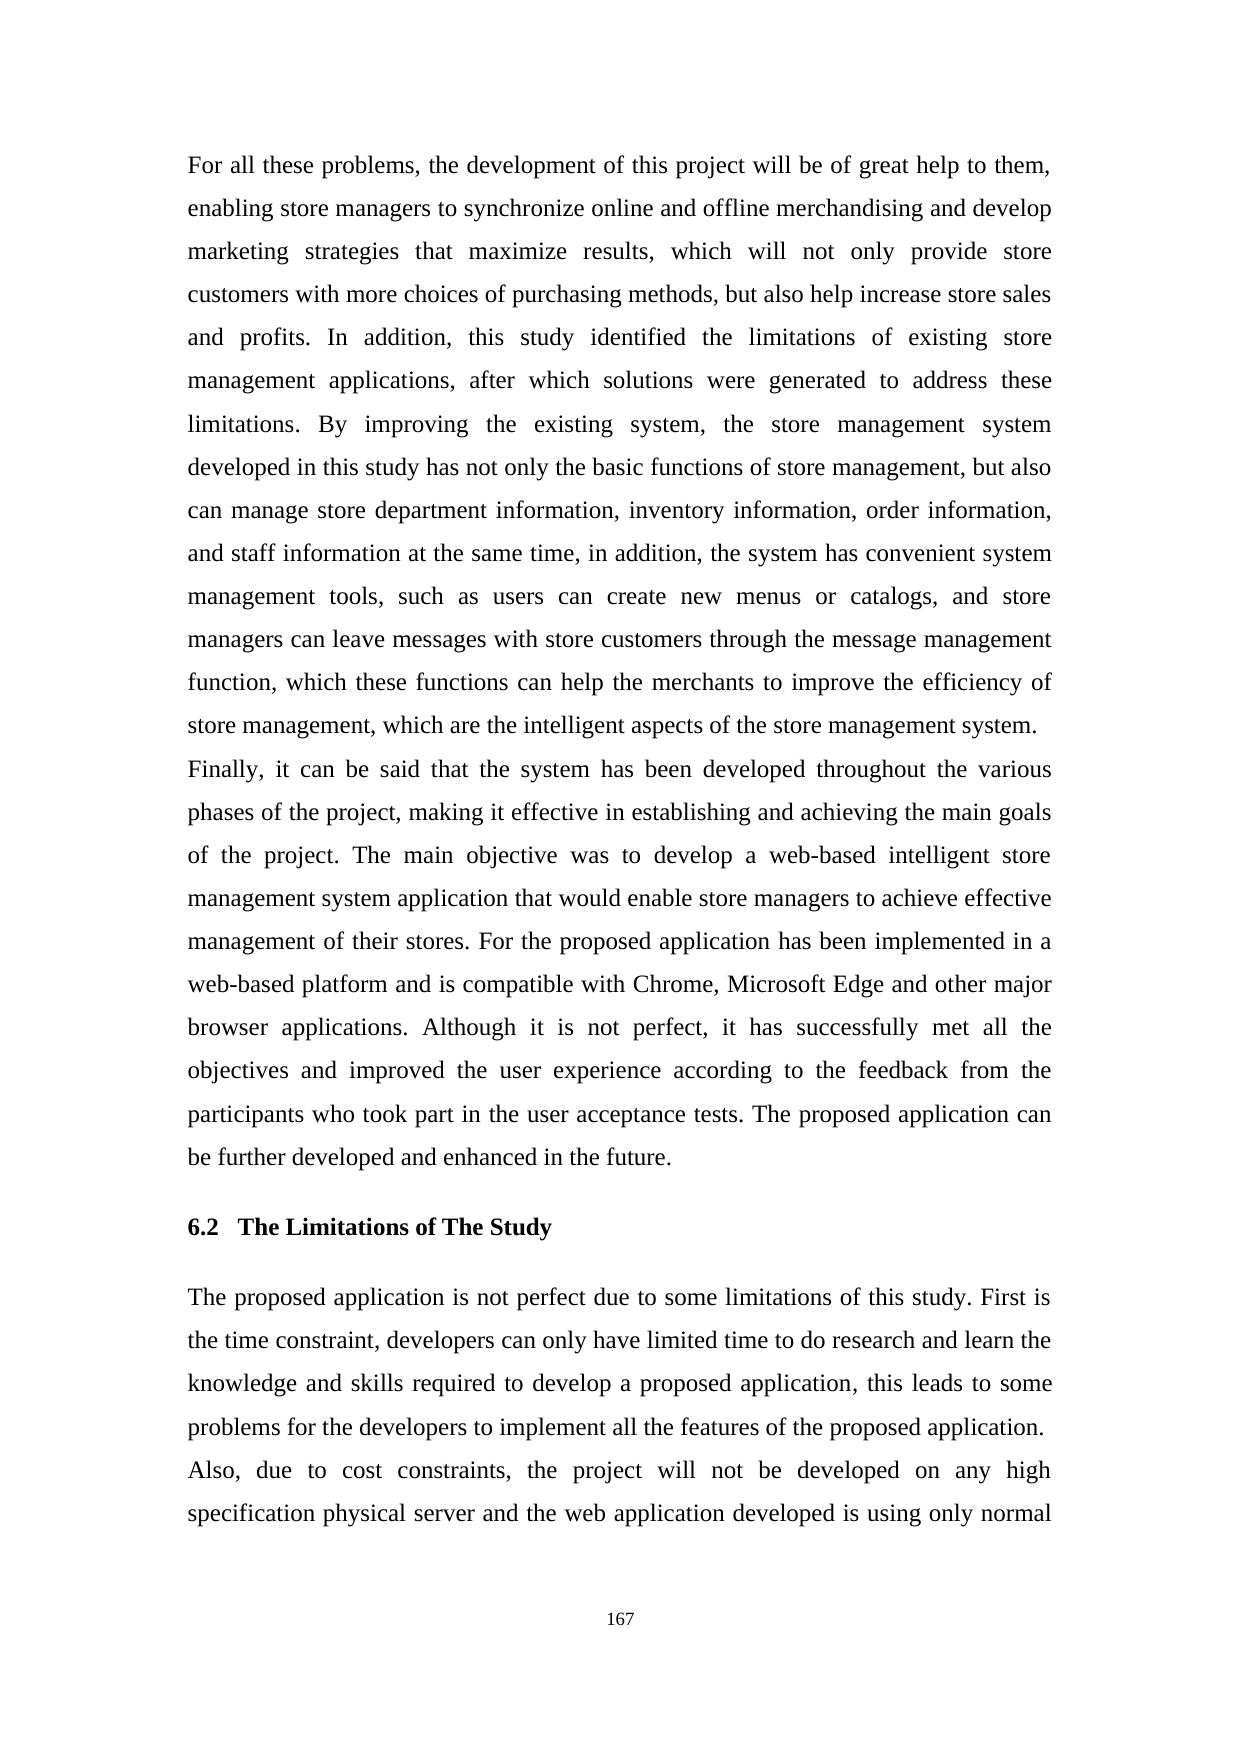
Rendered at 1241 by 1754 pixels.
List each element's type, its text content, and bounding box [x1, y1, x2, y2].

text The proposed application is not perfect due to some limitations of this study. First is the time constraint, developers can only have limited time to do research and learn the knowledge and skills required to develop a proposed application, this leads to some problems for the developers to implement all the features of the proposed application. [187, 1282, 1053, 1440]
subtitle The Limitations of The Study [187, 1212, 1053, 1241]
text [187, 1455, 1053, 1527]
text For all these problems, the development of this project will be of great help to them, enabling store managers to synchronize online and offline merchandising and develop marketing strategies that maximize results, which will not only provide store customers with more choices of purchasing methods, but also help increase store sales and profits. In addition, this study identified the limitations of existing store management applications, after which solutions were generated to address these limitations. By improving the existing system, the store management system developed in this study has not only the basic functions of store management, but also can manage store department information, inventory information, order information, and staff information at the same time, in addition, the system has convenient system management tools, such as users can create new menus or catalogs, and store managers can leave messages with store customers through the message management function, which these functions can help the merchants to improve the efficiency of store management, which are the intelligent aspects of the store management system. [187, 150, 1053, 739]
text Finally, it can be said that the system has been developed throughout the various phases of the project, making it effective in establishing and achieving the main goals of the project. The main objective was to develop a web-based intelligent store management system application that would enable store managers to achieve effective management of their stores. For the proposed application has been implemented in a web-based platform and is compatible with Chrome, Microsoft Edge and other major browser applications. Although it is not perfect, it has successfully met all the objectives and improved the user experience according to the feedback from the participants who took part in the user acceptance tests. The proposed application can be further developed and enhanced in the future. [187, 754, 1053, 1171]
